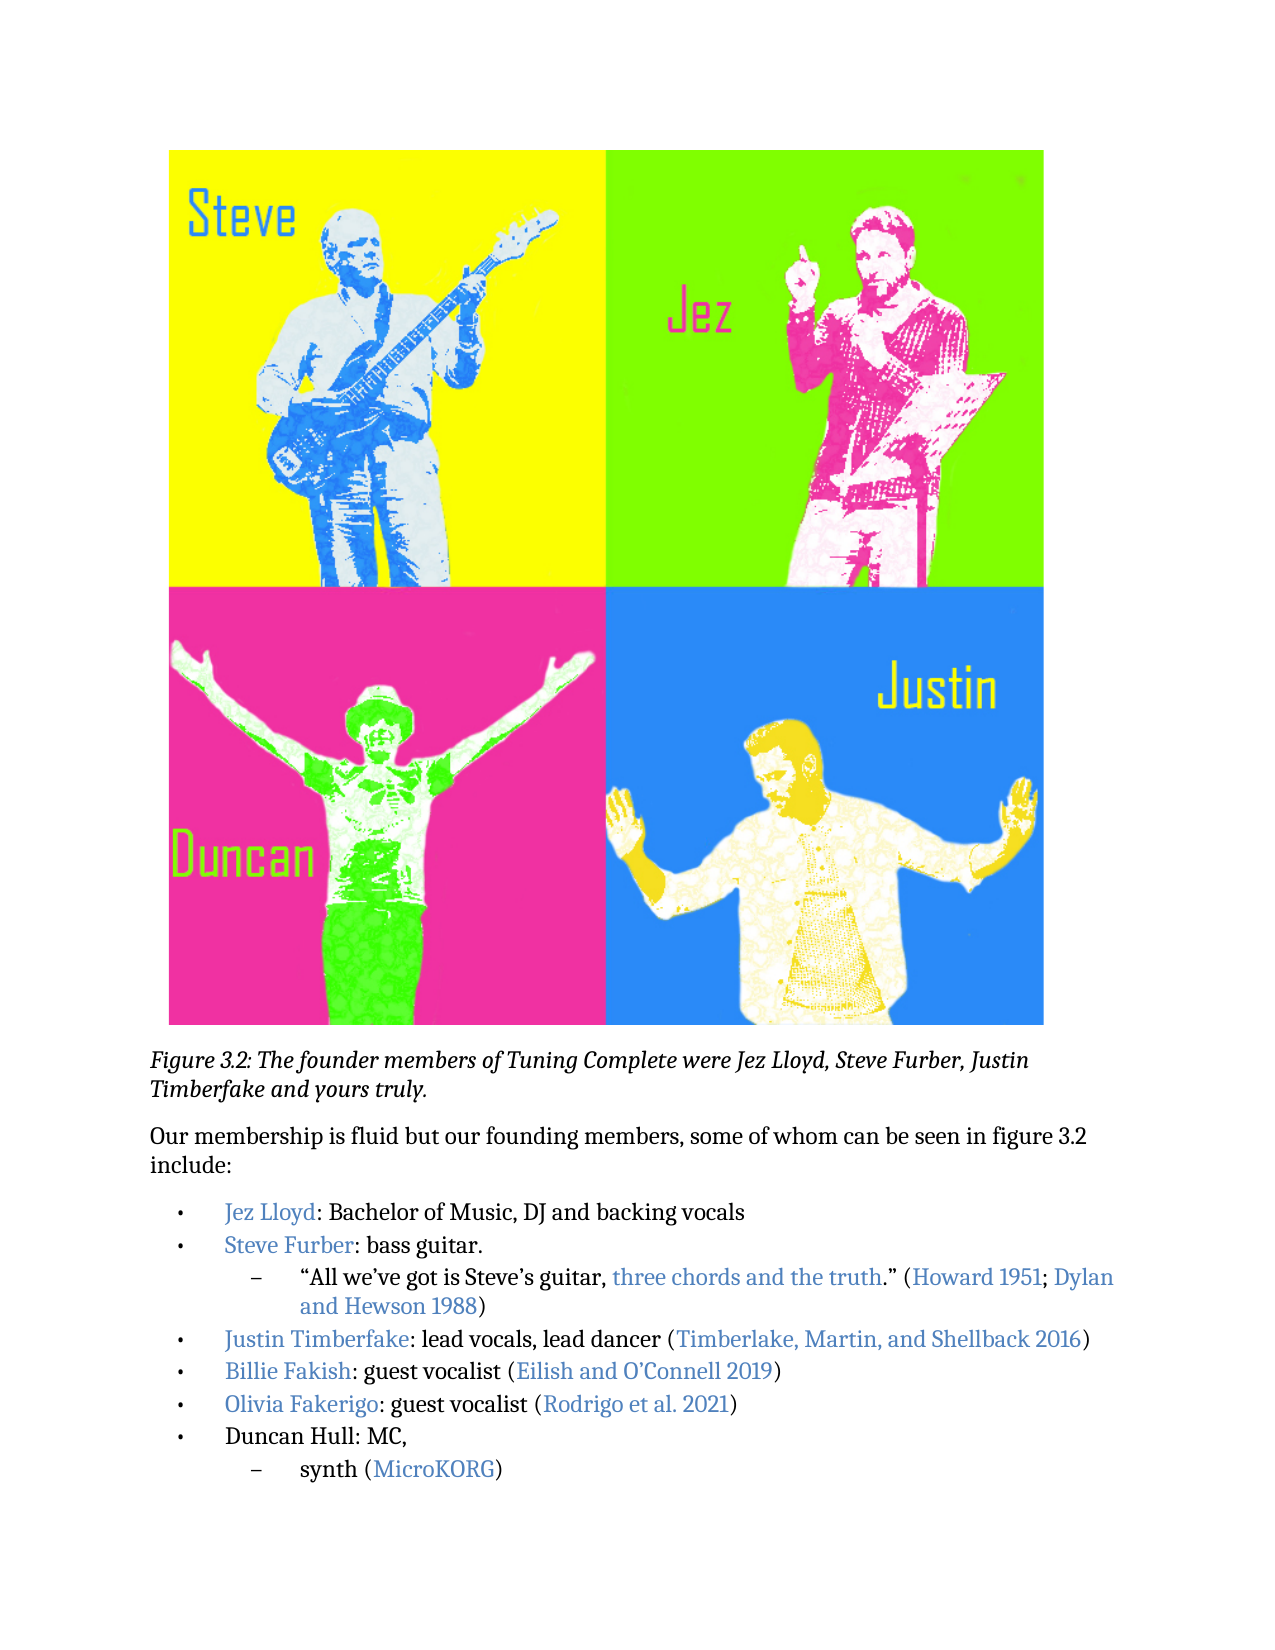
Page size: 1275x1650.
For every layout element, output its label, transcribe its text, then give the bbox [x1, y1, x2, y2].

list Billie Fakish: guest vocalist (Eilish and O’Connell 2019) [175, 1357, 1125, 1386]
list Olivia Fakerigo: guest vocalist (Rodrigo et al. 2021) [175, 1389, 1125, 1418]
list “All we’ve got is Steve’s guitar, three chords and the truth.” (Howard 1951; Dylan and Hewson 1988) [250, 1263, 1125, 1321]
text Figure 3.2: The founder members of Tuning Complete were Jez Lloyd, Steve Furber, Justin Timberfake and yours truly. [150, 1046, 1125, 1103]
list Justin Timberfake: lead vocals, lead dancer (Timberlake, Martin, and Shellback 2016) [175, 1324, 1125, 1353]
list synth (MicroKORG) [250, 1454, 1125, 1483]
list Jez Lloyd: Bachelor of Music, DJ and backing vocals [175, 1198, 1125, 1227]
list Steve Furber: bass guitar. [175, 1231, 1125, 1259]
picture [168, 150, 1044, 1025]
text Our membership is fluid but our founding members, some of whom can be seen in figure 3.2 include: [150, 1122, 1125, 1179]
list Duncan Hull: MC, [175, 1422, 1125, 1451]
